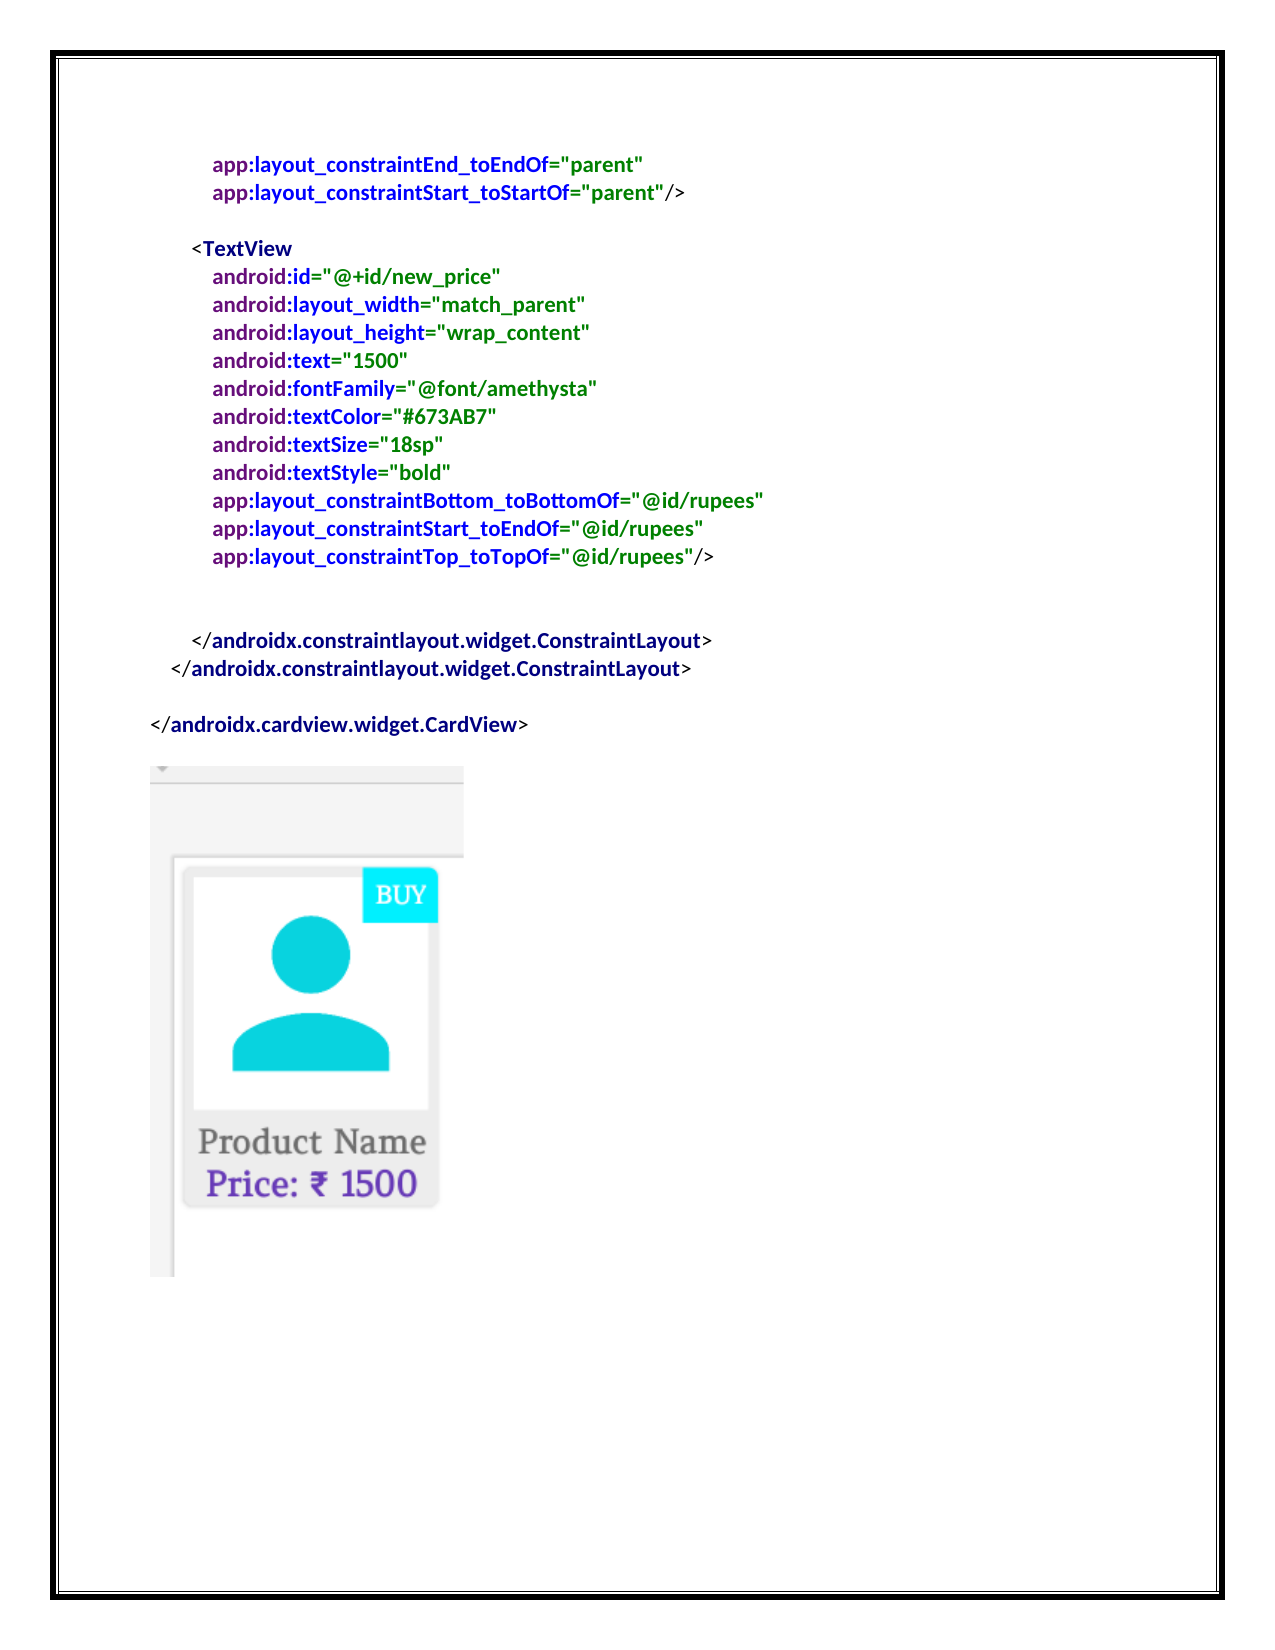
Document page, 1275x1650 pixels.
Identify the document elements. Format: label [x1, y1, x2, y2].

picture [150, 766, 464, 1277]
text [150, 150, 1125, 738]
